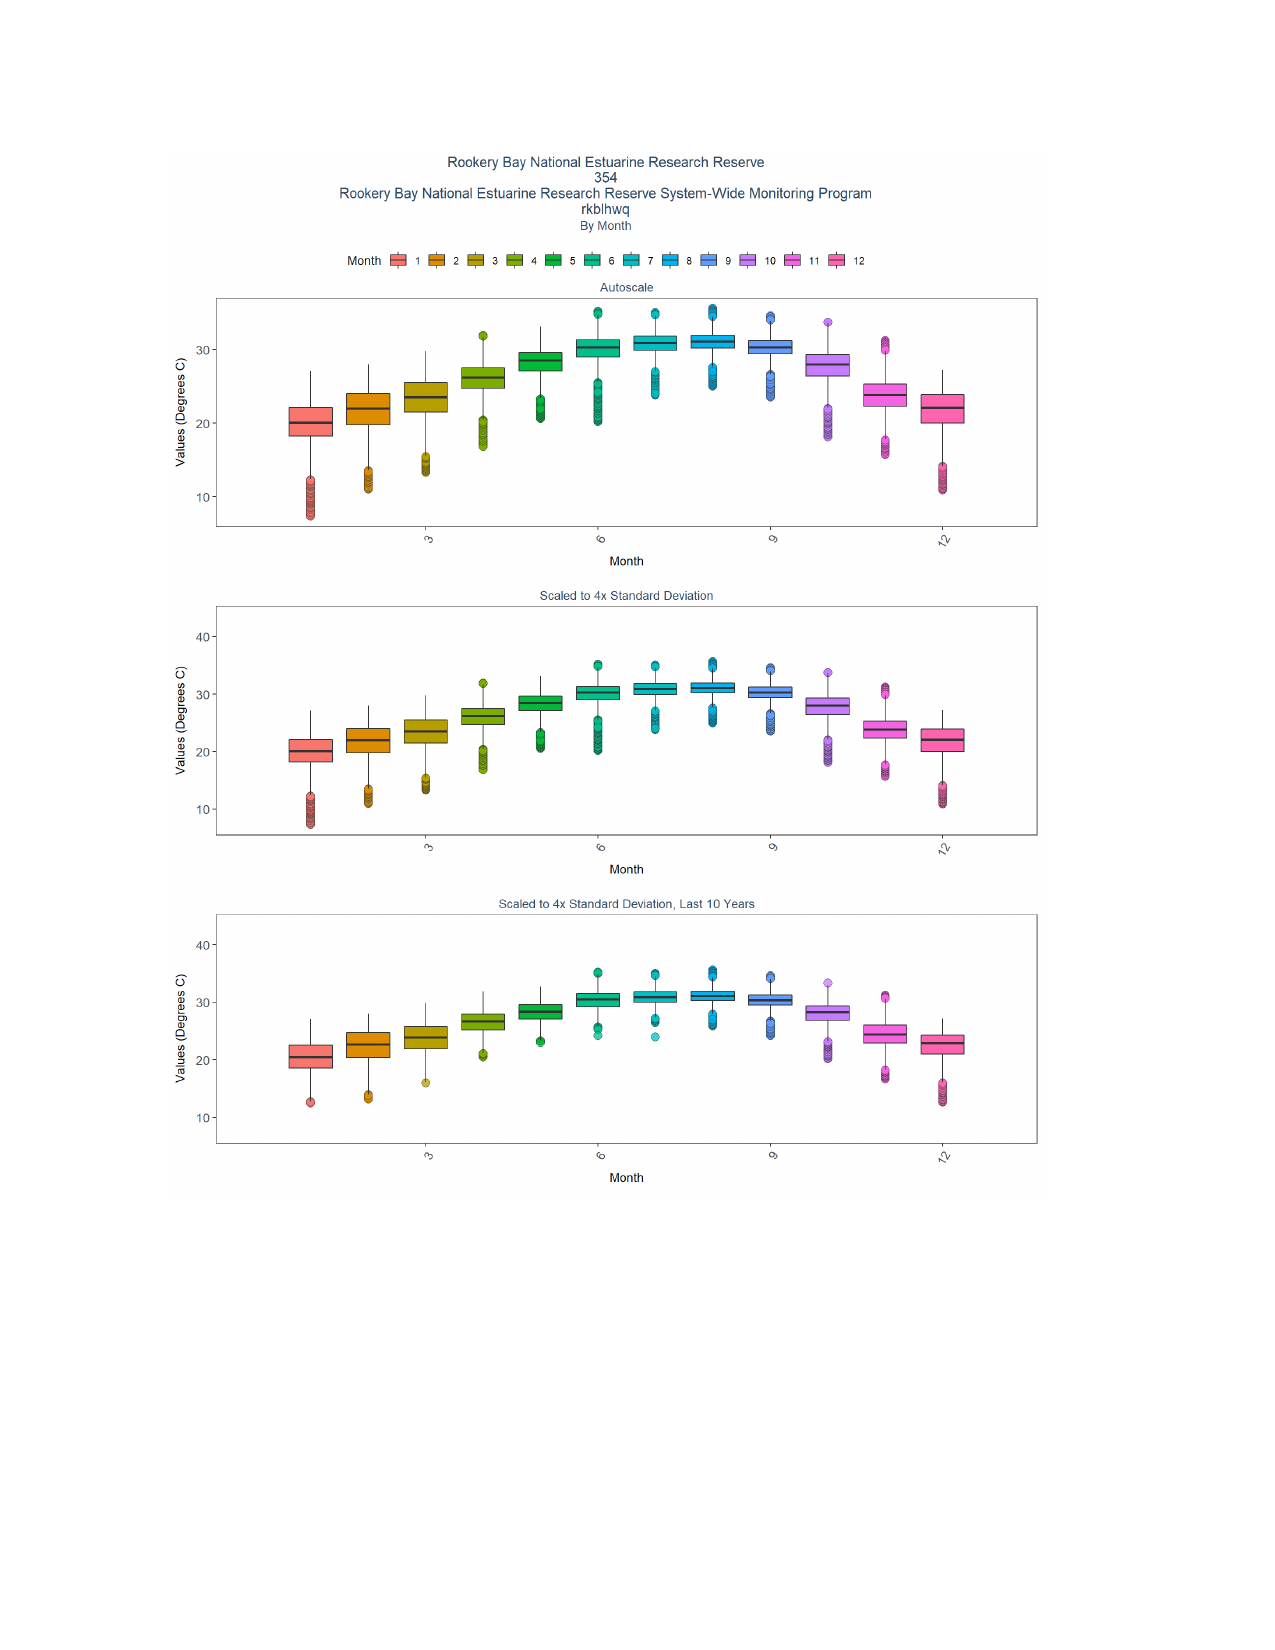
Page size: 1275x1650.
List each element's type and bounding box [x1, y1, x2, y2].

picture [168, 150, 1044, 1200]
